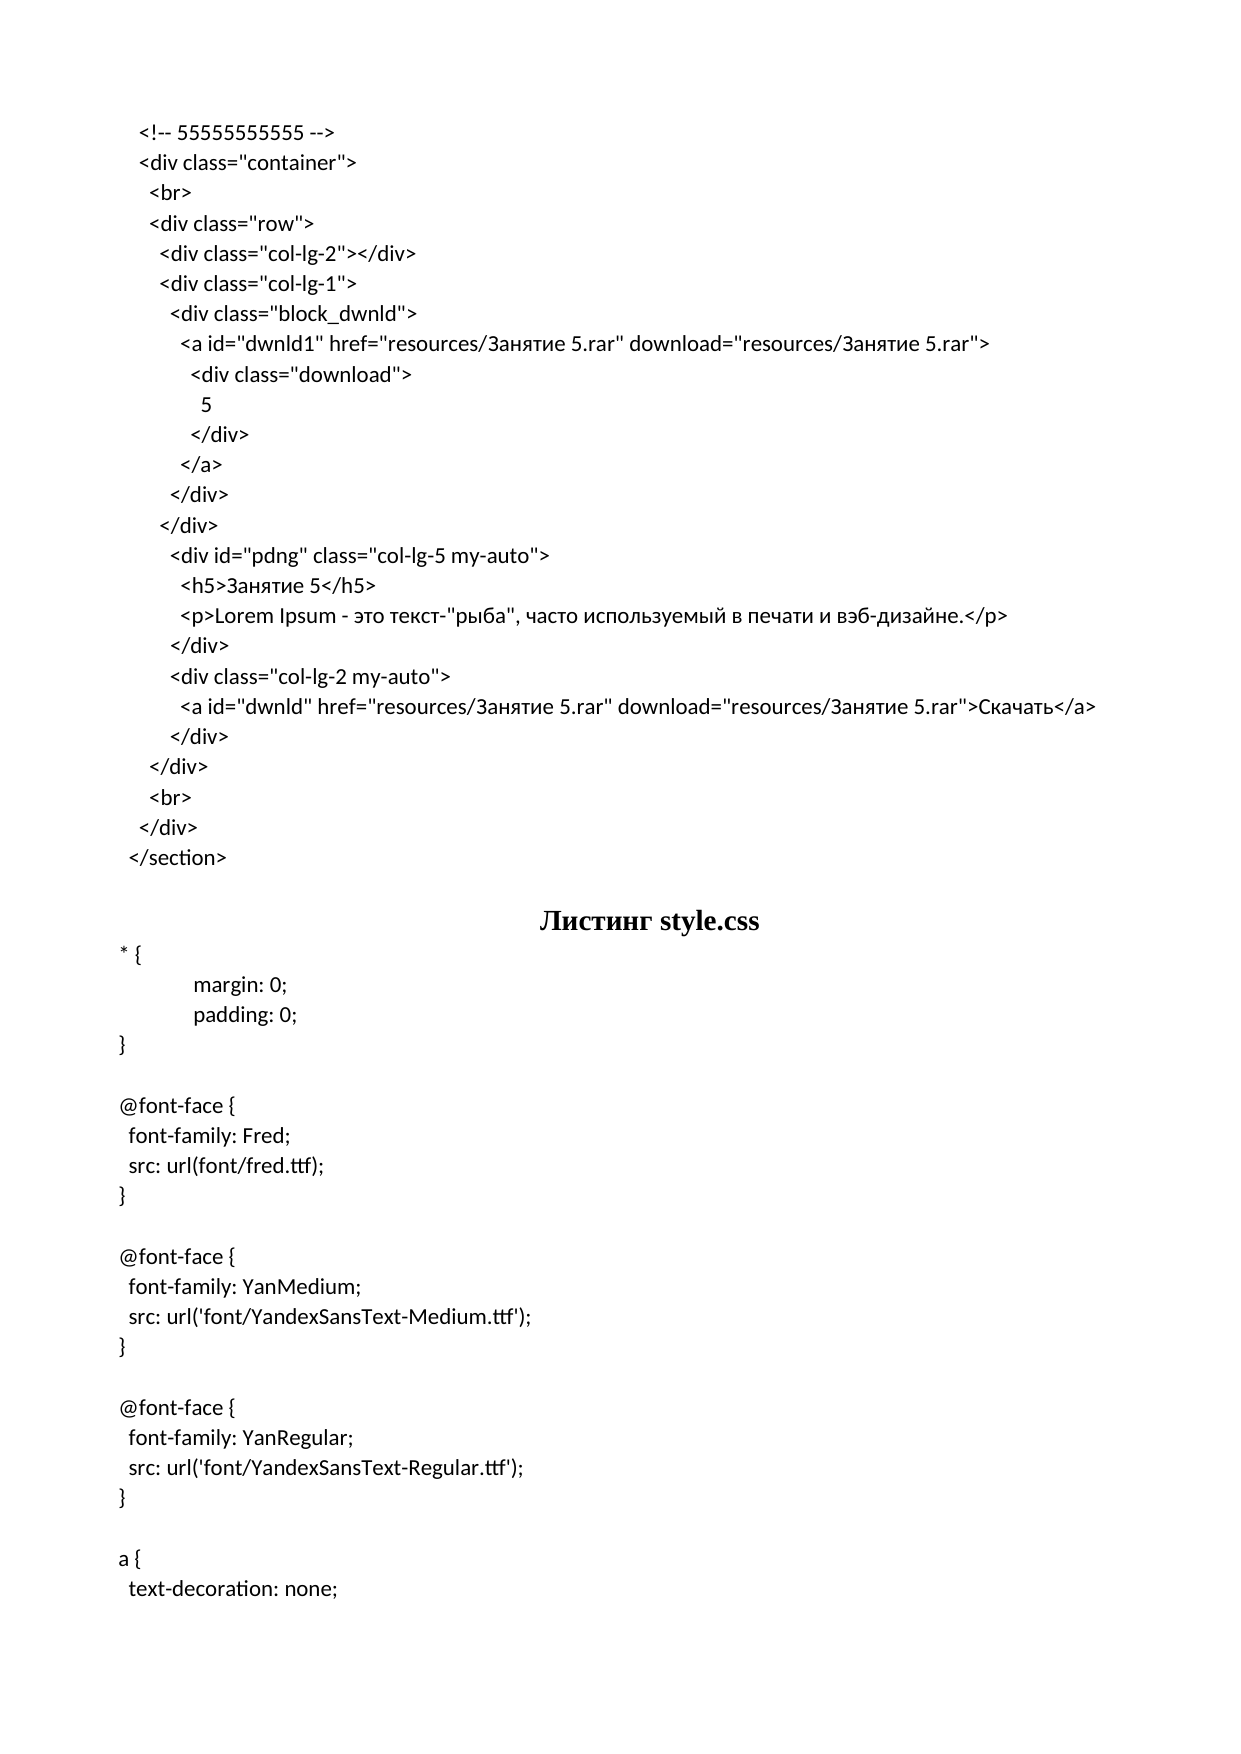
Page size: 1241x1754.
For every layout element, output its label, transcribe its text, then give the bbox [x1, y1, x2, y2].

text <!-- 55555555555 --> [118, 118, 1181, 146]
text </div> [118, 420, 1181, 448]
text } [118, 1030, 1181, 1058]
text } [118, 1181, 1181, 1209]
text <div class="col-lg-2 my-auto"> [118, 662, 1181, 690]
text <div class="col-lg-2"></div> [118, 239, 1181, 267]
text <div class="download"> [118, 360, 1181, 388]
text * { [118, 940, 1181, 968]
text </div> [118, 511, 1181, 539]
text a { [118, 1544, 1181, 1572]
text </div> [118, 632, 1181, 660]
text <a id="dwnld" href="resources/Занятие 5.rar" download="resources/Занятие 5.rar">Скачать</a> [118, 692, 1181, 720]
text text-decoration: none; [118, 1574, 1181, 1602]
text </section> [118, 843, 1181, 871]
text <br> [118, 783, 1181, 811]
text </div> [118, 481, 1181, 509]
text <div class="col-lg-1"> [118, 269, 1181, 297]
text <p>Lorem Ipsum - это текст-"рыба", часто используемый в печати и вэб-дизайне.</p> [118, 601, 1181, 629]
text src: url('font/YandexSansText-Regular.ttf'); [118, 1453, 1181, 1481]
text <div class="block_dwnld"> [118, 299, 1181, 327]
text @font-face { [118, 1242, 1181, 1270]
text @font-face { [118, 1091, 1181, 1119]
text Листинг style.css [118, 903, 1181, 937]
text </div> [118, 752, 1181, 781]
text </div> [118, 722, 1181, 750]
text <h5>Занятие 5</h5> [118, 571, 1181, 599]
text <a id="dwnld1" href="resources/Занятие 5.rar" download="resources/Занятие 5.rar"> [118, 329, 1181, 358]
text @font-face { [118, 1393, 1181, 1421]
text </div> [118, 813, 1181, 841]
text <div class="row"> [118, 209, 1181, 237]
text font-family: YanMedium; [118, 1272, 1181, 1300]
text 5 [118, 390, 1181, 418]
text <div id="pdng" class="col-lg-5 my-auto"> [118, 541, 1181, 569]
text src: url('font/YandexSansText-Medium.ttf'); [118, 1302, 1181, 1330]
text font-family: Fred; [118, 1121, 1181, 1149]
text } [118, 1332, 1181, 1360]
text <div class="container"> [118, 148, 1181, 176]
text src: url(font/fred.ttf); [118, 1151, 1181, 1179]
text <br> [118, 178, 1181, 207]
text </a> [118, 450, 1181, 478]
text padding: 0; [118, 1000, 1181, 1028]
text } [118, 1483, 1181, 1511]
text margin: 0; [118, 970, 1181, 998]
text font-family: YanRegular; [118, 1423, 1181, 1451]
